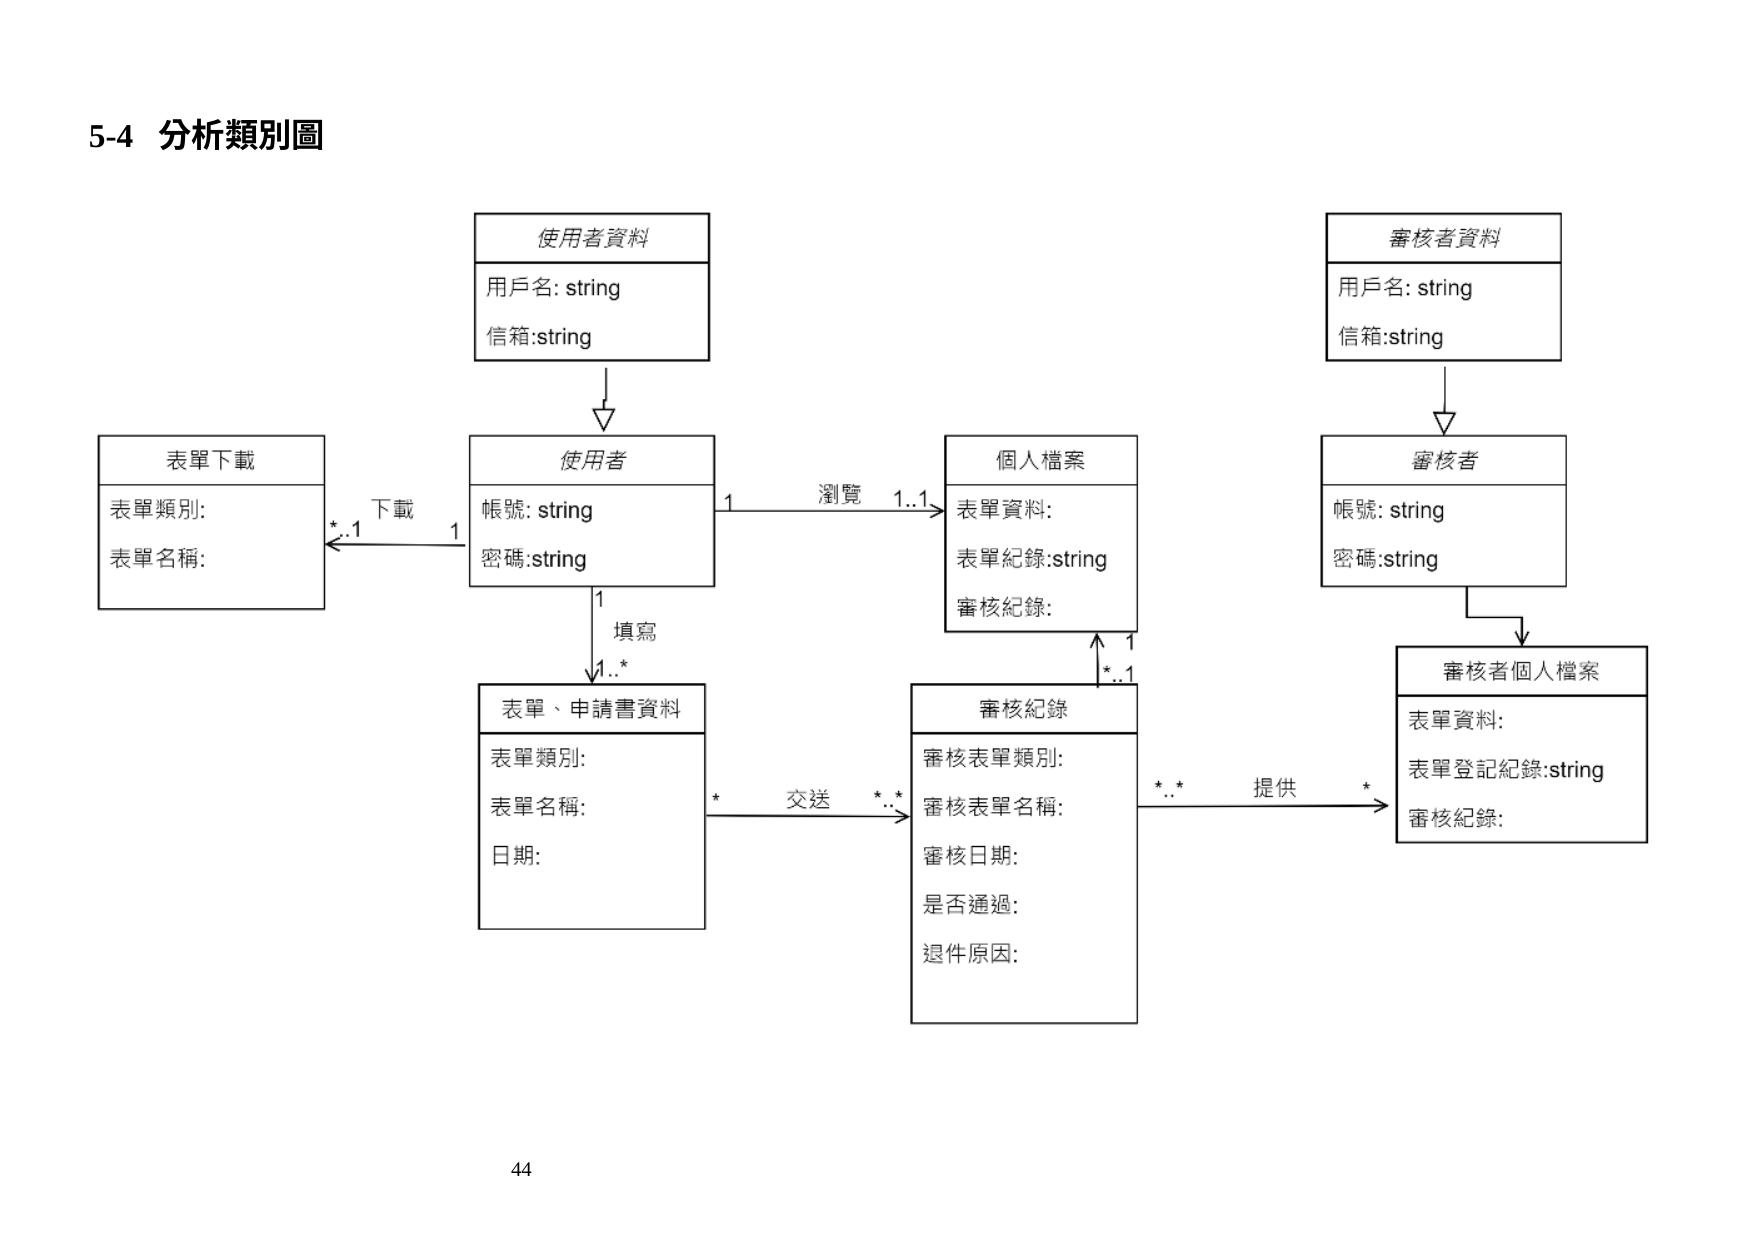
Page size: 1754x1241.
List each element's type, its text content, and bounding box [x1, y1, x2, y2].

subtitle 5-4 分析類別圖 [89, 95, 1665, 170]
picture [79, 195, 1667, 1045]
